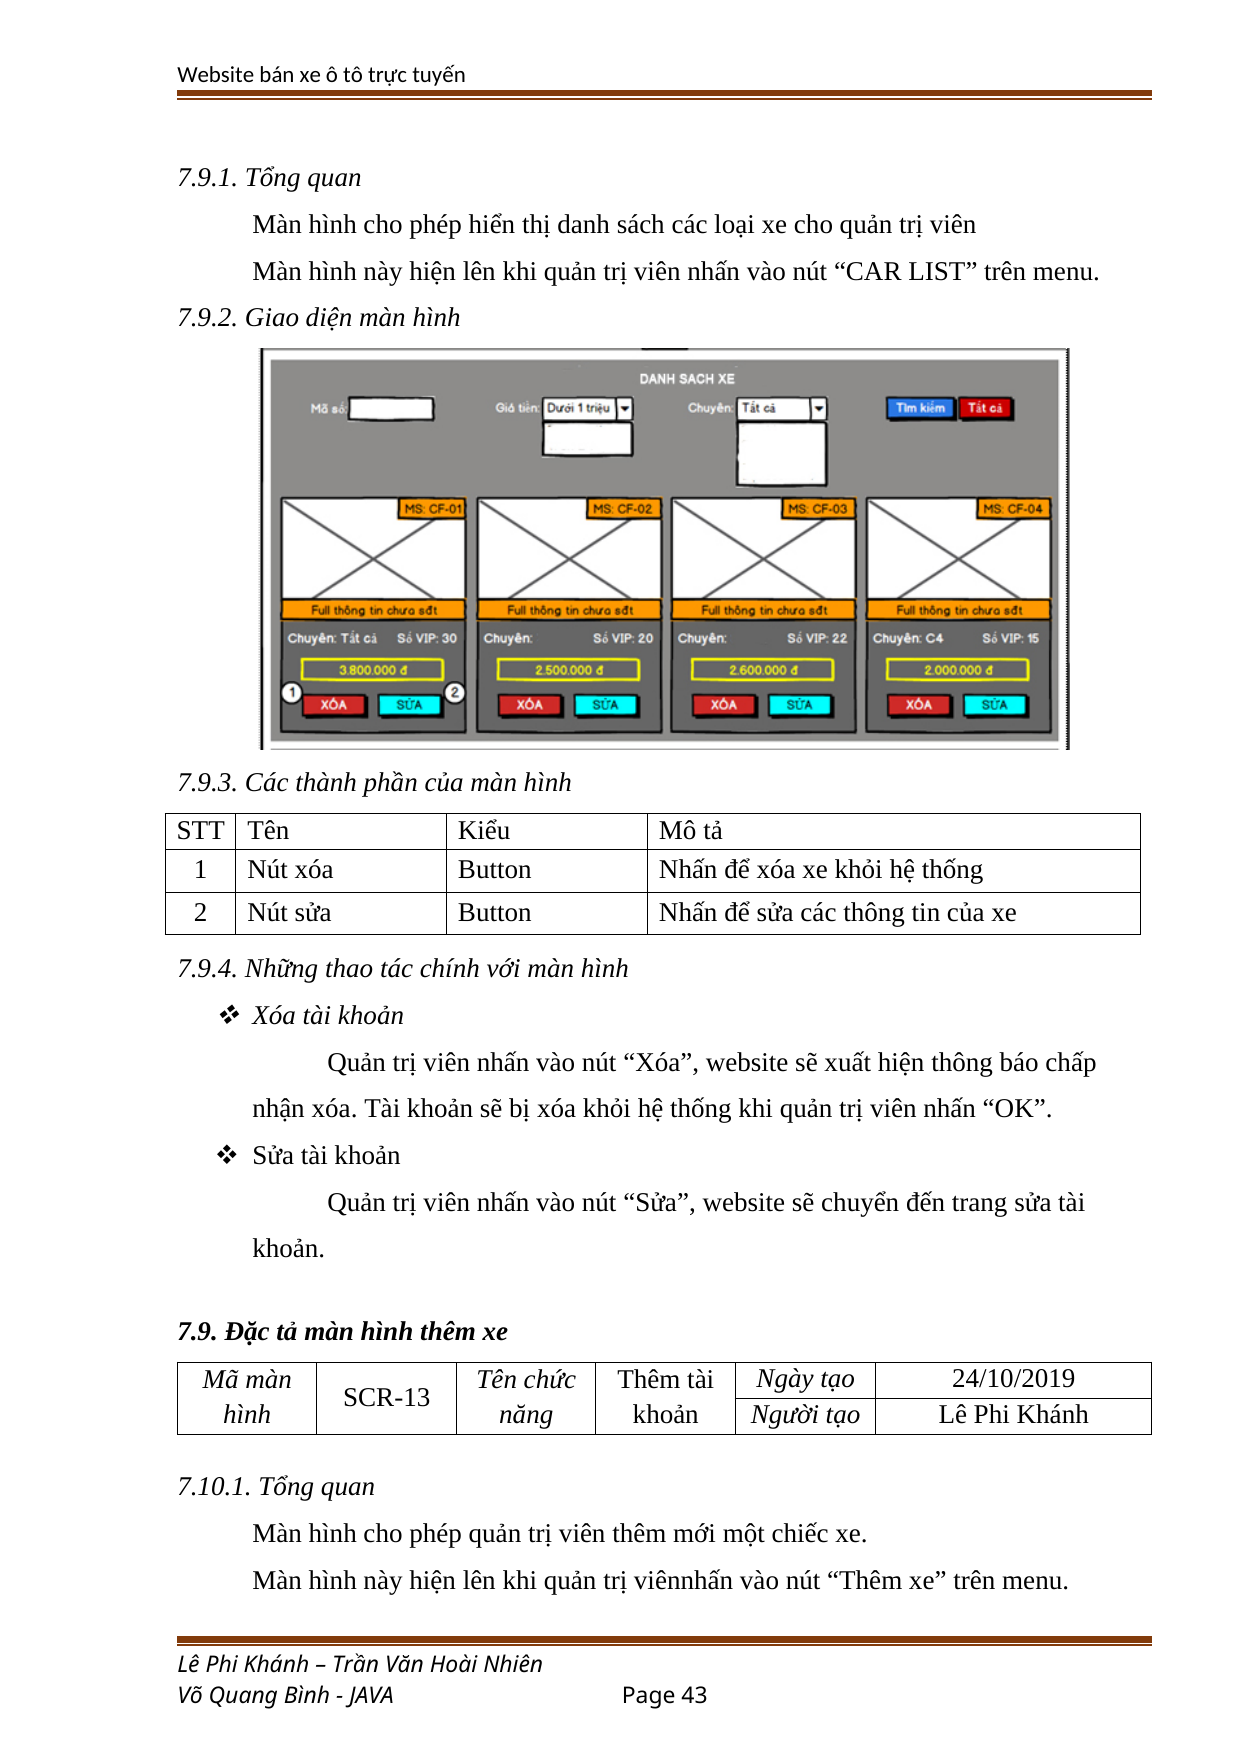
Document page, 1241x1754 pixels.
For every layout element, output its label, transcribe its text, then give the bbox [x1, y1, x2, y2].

table_cell Người tạo [736, 1399, 875, 1434]
table_header 24/10/2019 [876, 1363, 1151, 1398]
table_header Kiểu [447, 814, 647, 849]
table_header Tên [236, 814, 446, 849]
text Màn hình cho phép quản trị viên thêm mới một chiếc xe. [177, 1517, 1152, 1548]
table_cell Lê Phi Khánh [876, 1399, 1151, 1434]
text Màn hình cho phép hiển thị danh sách các loại xe cho quản trị viên [177, 208, 1152, 239]
table_header Mô tả [648, 814, 1140, 849]
table_header STT [166, 814, 235, 849]
text 7.10.1. Tổng quan [177, 1470, 1152, 1502]
table_cell Nhấn để sửa các thông tin của xe [648, 893, 1140, 934]
text Màn hình này hiện lên khi quản trị viênnhấn vào nút “Thêm xe” trên menu. [177, 1564, 1152, 1595]
text Quản trị viên nhấn vào nút “Sửa”, website sẽ chuyển đến trang sửa tài khoản. [252, 1186, 1152, 1264]
table_cell Button [447, 850, 647, 892]
text 7.9.4. Những thao tác chính với màn hình [177, 952, 1152, 983]
table_cell Nút xóa [236, 850, 446, 892]
table_cell Nhấn để xóa xe khỏi hệ thống [648, 850, 1140, 892]
table_cell Nút sửa [236, 893, 446, 934]
table_cell 1 [166, 850, 235, 892]
table_cell Button [447, 893, 647, 934]
table_header Mã màn hình [178, 1363, 316, 1434]
picture [258, 348, 1070, 750]
text 7.9.1. Tổng quan [177, 162, 1152, 193]
text Màn hình này hiện lên khi quản trị viên nhấn vào nút “CAR LIST” trên menu. [177, 255, 1152, 286]
table_header Tên chức năng [457, 1363, 595, 1434]
list Xóa tài khoản [214, 999, 1152, 1030]
table_header SCR-13 [317, 1363, 456, 1434]
text 7.9.2. Giao diện màn hình [177, 302, 1152, 333]
table_header Ngày tạo [736, 1363, 875, 1398]
text 7.9. Đặc tả màn hình thêm xe [177, 1315, 1152, 1346]
text Quản trị viên nhấn vào nút “Xóa”, website sẽ xuất hiện thông báo chấp nhận xóa. Tài khoản sẽ bị xóa khỏi hệ thống khi quản trị viên nhấn “OK”. [252, 1046, 1152, 1123]
table_cell 2 [166, 893, 235, 934]
text 7.9.3. Các thành phần của màn hình [177, 766, 1152, 798]
table_header Thêm tài khoản [596, 1363, 735, 1434]
list Sửa tài khoản [214, 1139, 1152, 1170]
